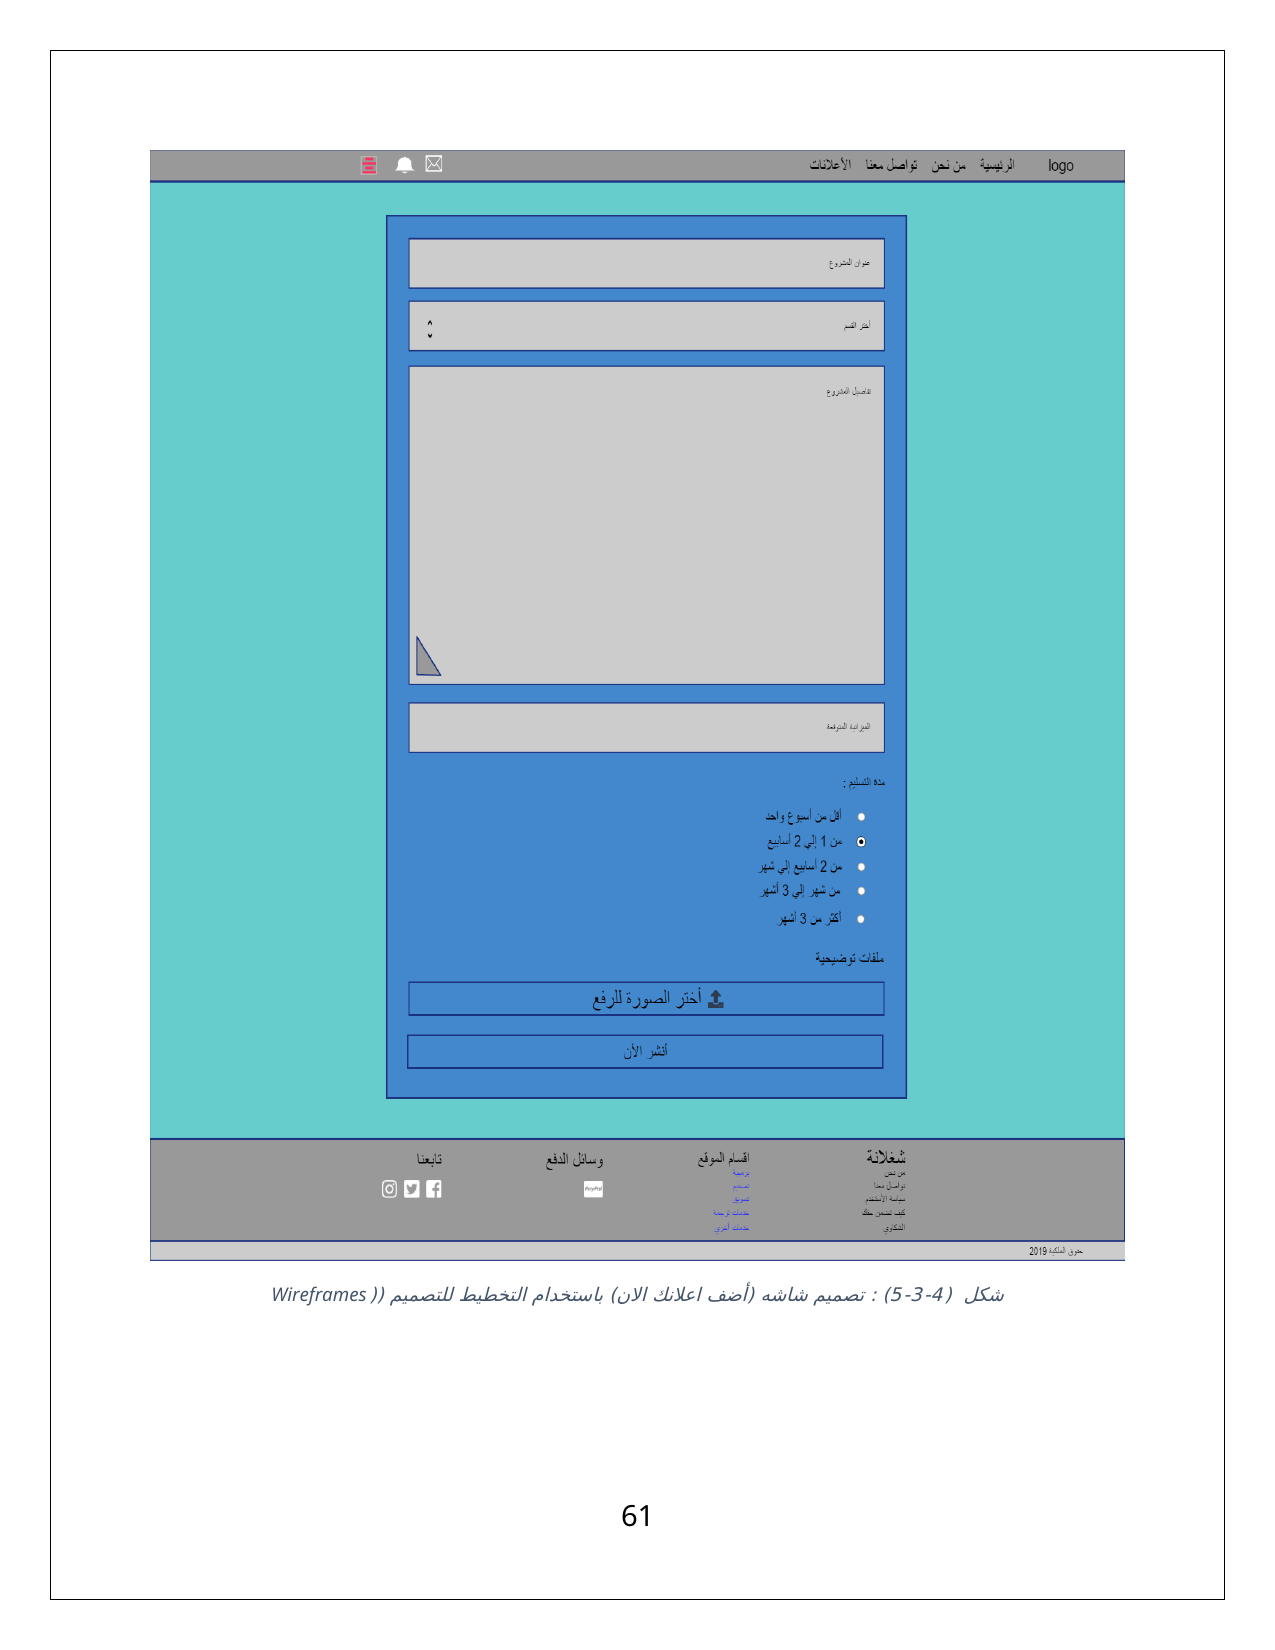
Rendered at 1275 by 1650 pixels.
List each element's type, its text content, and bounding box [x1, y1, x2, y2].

text شكل (4-3-5) : تصميم شاشه (أضف اعلانك الان) باستخدام التخطيط للتصميم ((Wireframes [150, 1281, 1125, 1306]
picture [150, 150, 1125, 1261]
